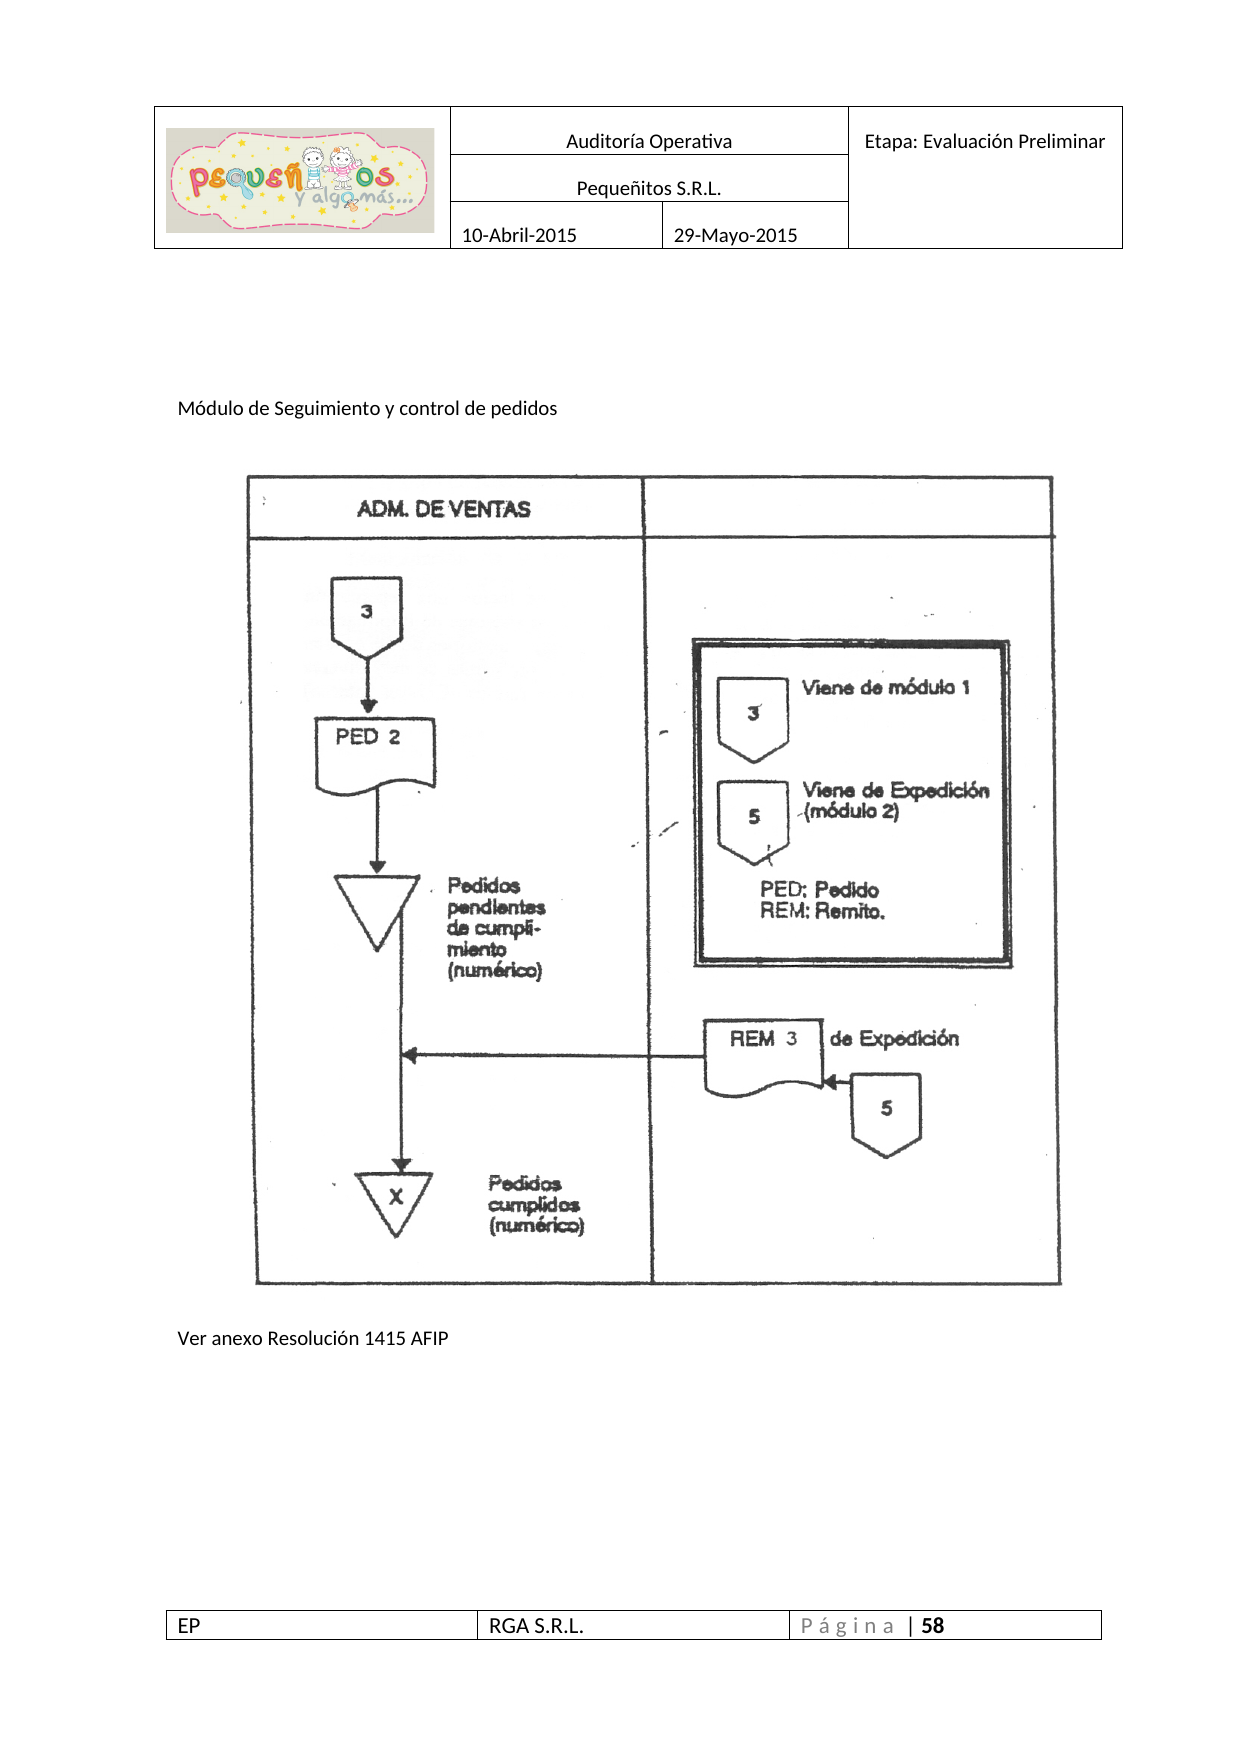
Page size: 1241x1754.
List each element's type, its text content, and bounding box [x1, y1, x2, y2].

text Módulo de Seguimiento y control de pedidos [177, 395, 1122, 421]
picture [166, 128, 435, 233]
text Ver anexo Resolución 1415 AFIP [177, 1326, 1122, 1351]
picture [231, 445, 1069, 1301]
